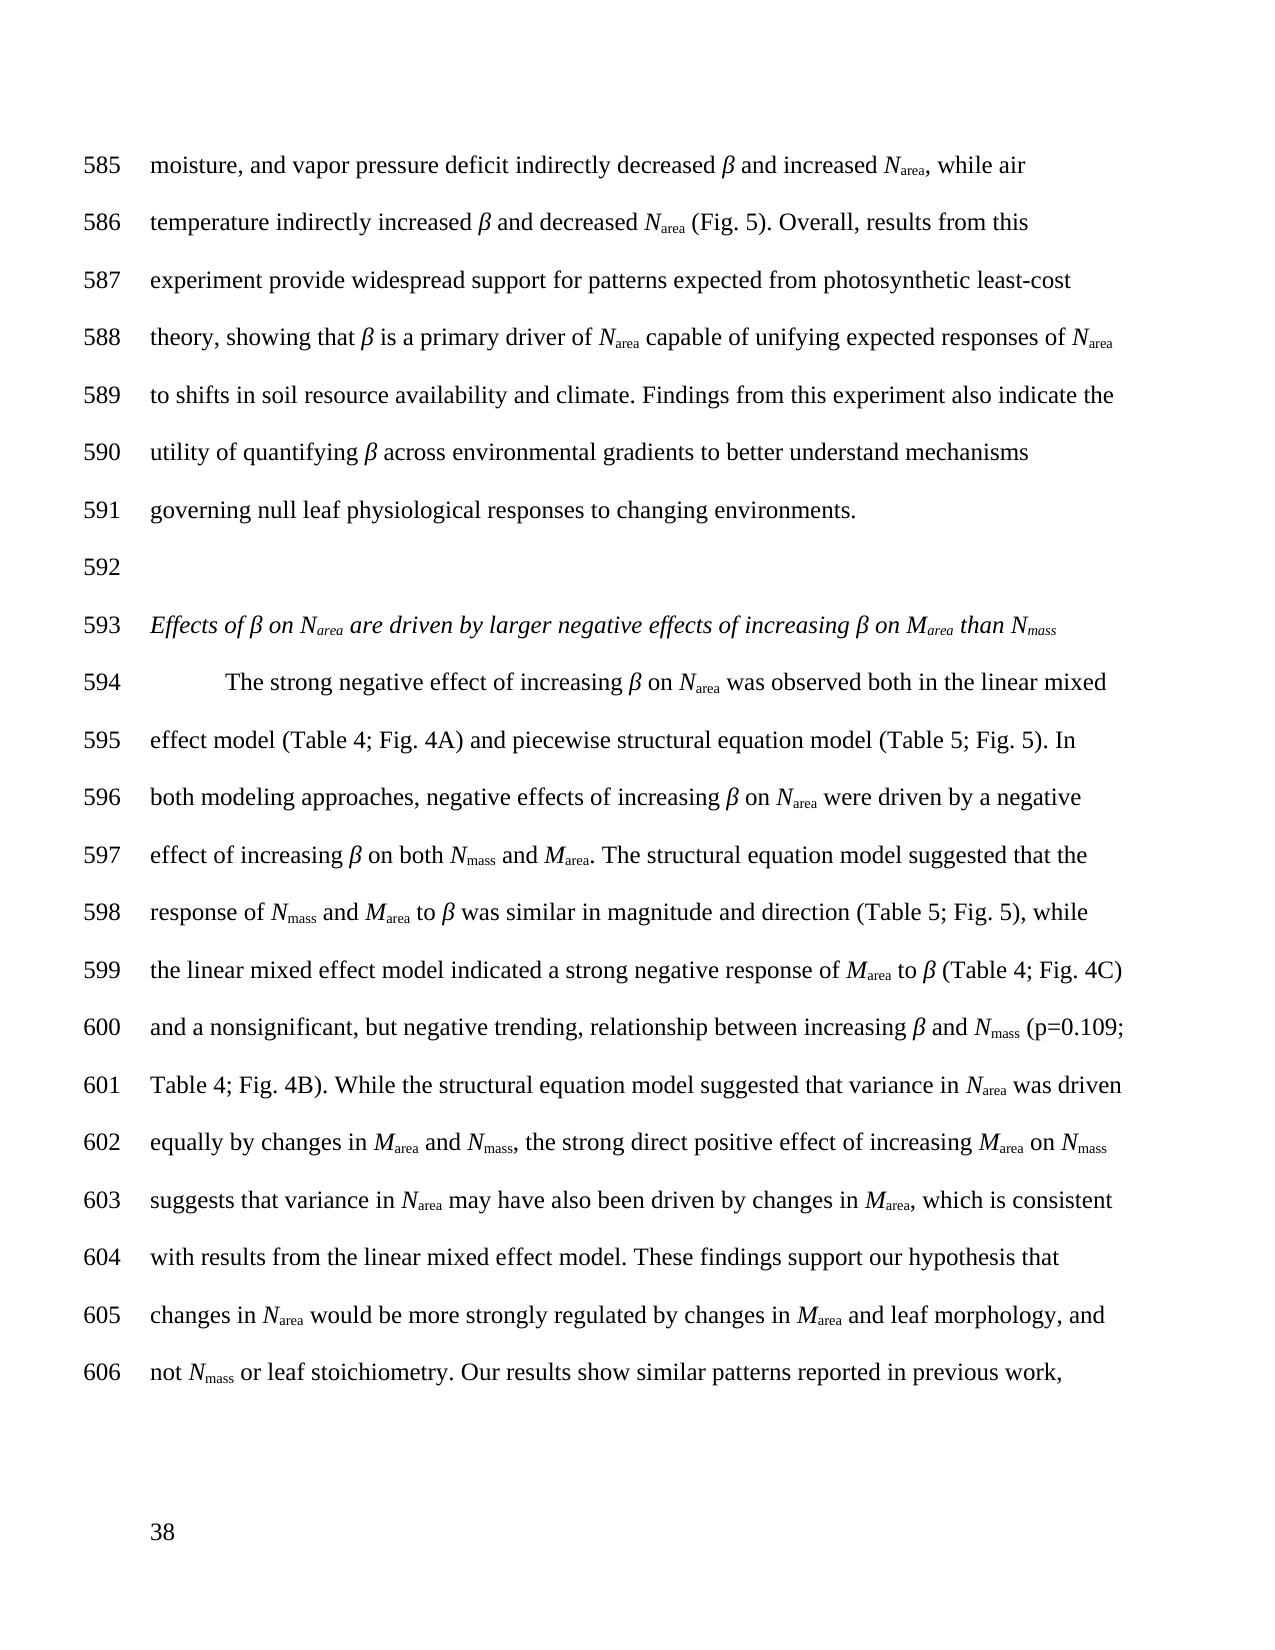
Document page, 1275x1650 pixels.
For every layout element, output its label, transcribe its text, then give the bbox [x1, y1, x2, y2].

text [150, 667, 1125, 1386]
text Effects of β on Narea are driven by larger negative effects of increasing β on Marea than Nmass [150, 610, 1125, 639]
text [150, 150, 1125, 524]
